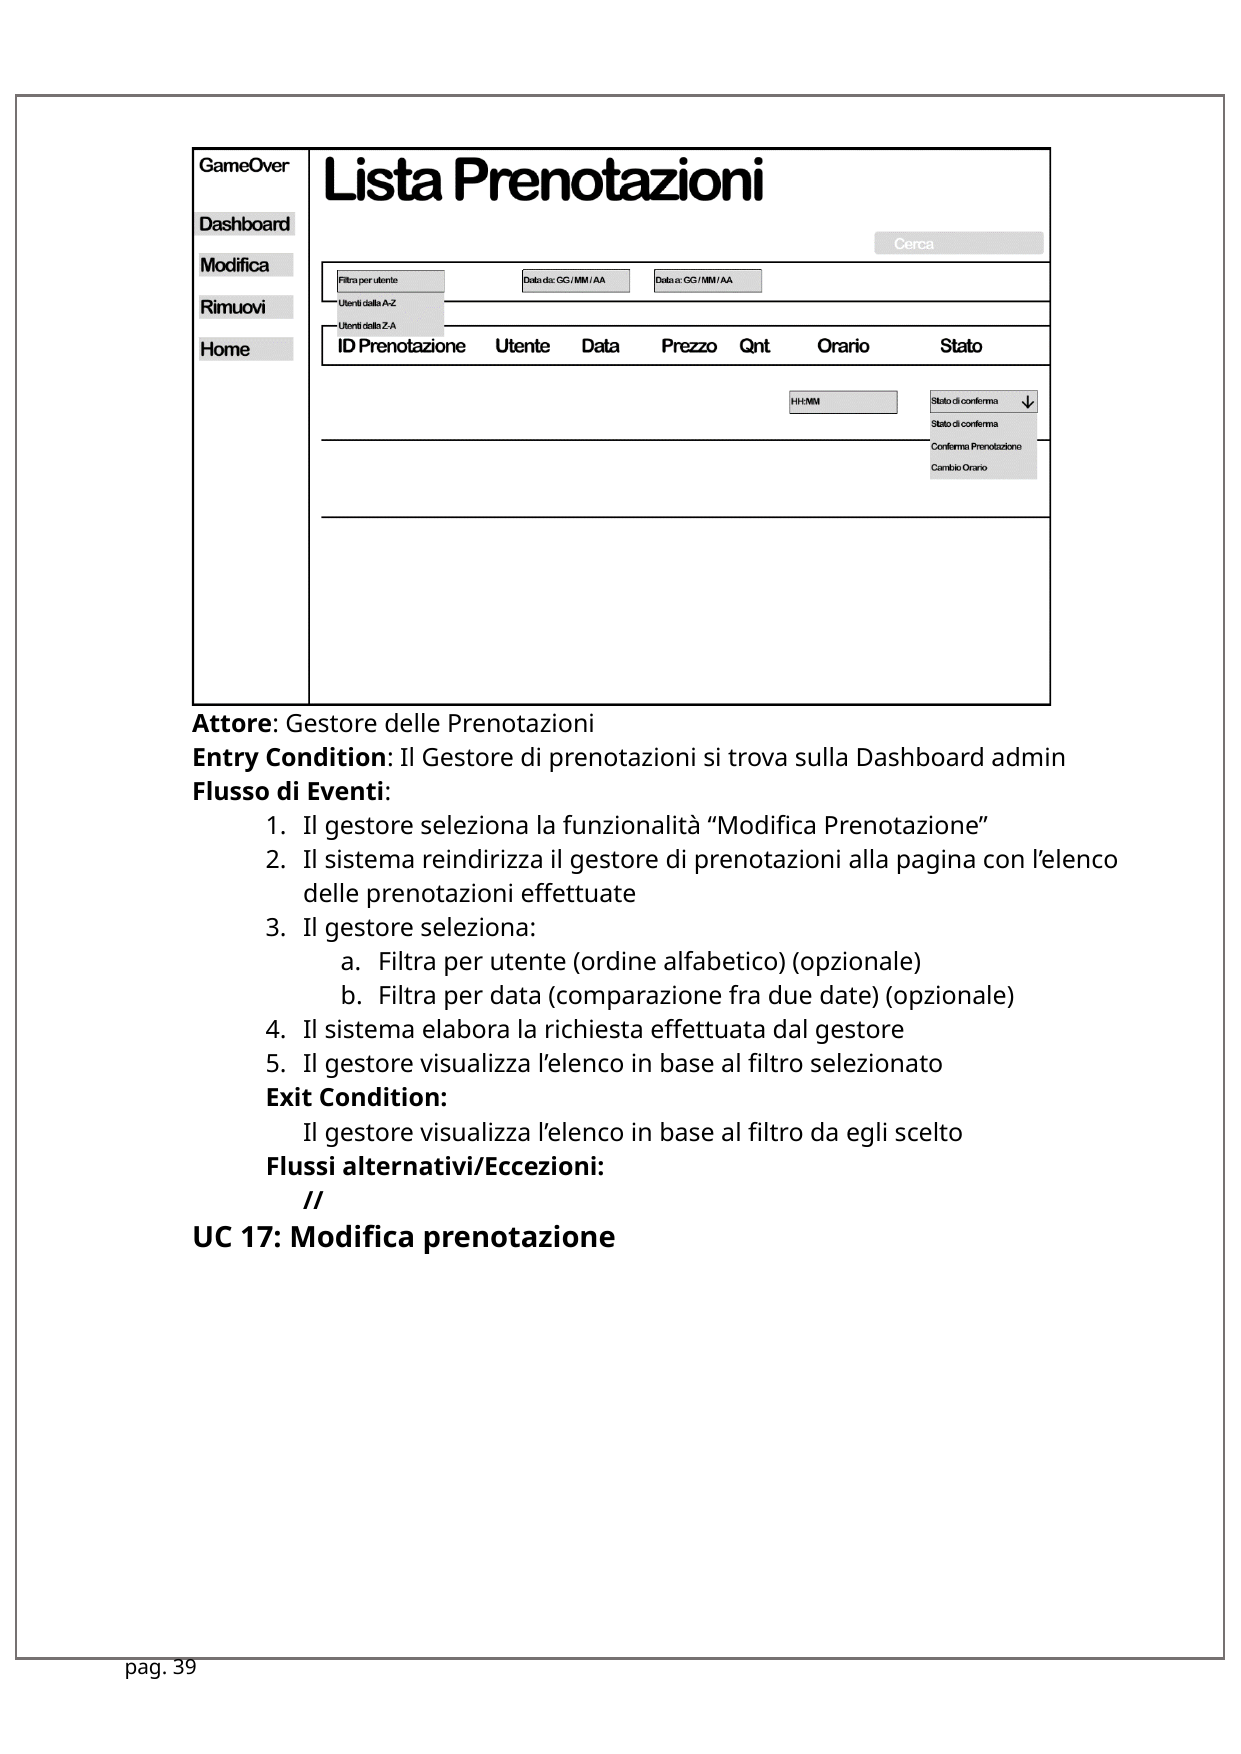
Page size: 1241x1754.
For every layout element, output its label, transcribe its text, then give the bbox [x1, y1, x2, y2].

list Filtra per utente (ordine alfabetico) (opzionale) [340, 944, 1122, 978]
text Flussi alternativi/Eccezioni: [192, 1148, 1122, 1182]
text Entry Condition: Il Gestore di prenotazioni si trova sulla Dashboard admin [192, 739, 1122, 773]
list Il gestore seleziona la funzionalità “Modifica Prenotazione” [265, 808, 1122, 842]
picture [191, 147, 1052, 706]
text UC 17: Modifica prenotazione [192, 1216, 1122, 1256]
text Exit Condition: [265, 1080, 1122, 1114]
list Il gestore seleziona: [265, 910, 1122, 944]
list Filtra per data (comparazione fra due date) (opzionale) [340, 978, 1122, 1012]
list Il gestore visualizza l’elenco in base al filtro da egli scelto [303, 1114, 1122, 1148]
text Attore: Gestore delle Prenotazioni [192, 705, 1122, 739]
list Il gestore visualizza l’elenco in base al filtro selezionato [265, 1046, 1122, 1080]
list Il sistema elabora la richiesta effettuata dal gestore [265, 1012, 1122, 1046]
text Flusso di Eventi: [192, 773, 1122, 808]
list Il sistema reindirizza il gestore di prenotazioni alla pagina con l’elenco delle prenotazioni effettuate [265, 842, 1122, 910]
list // [303, 1182, 1122, 1216]
